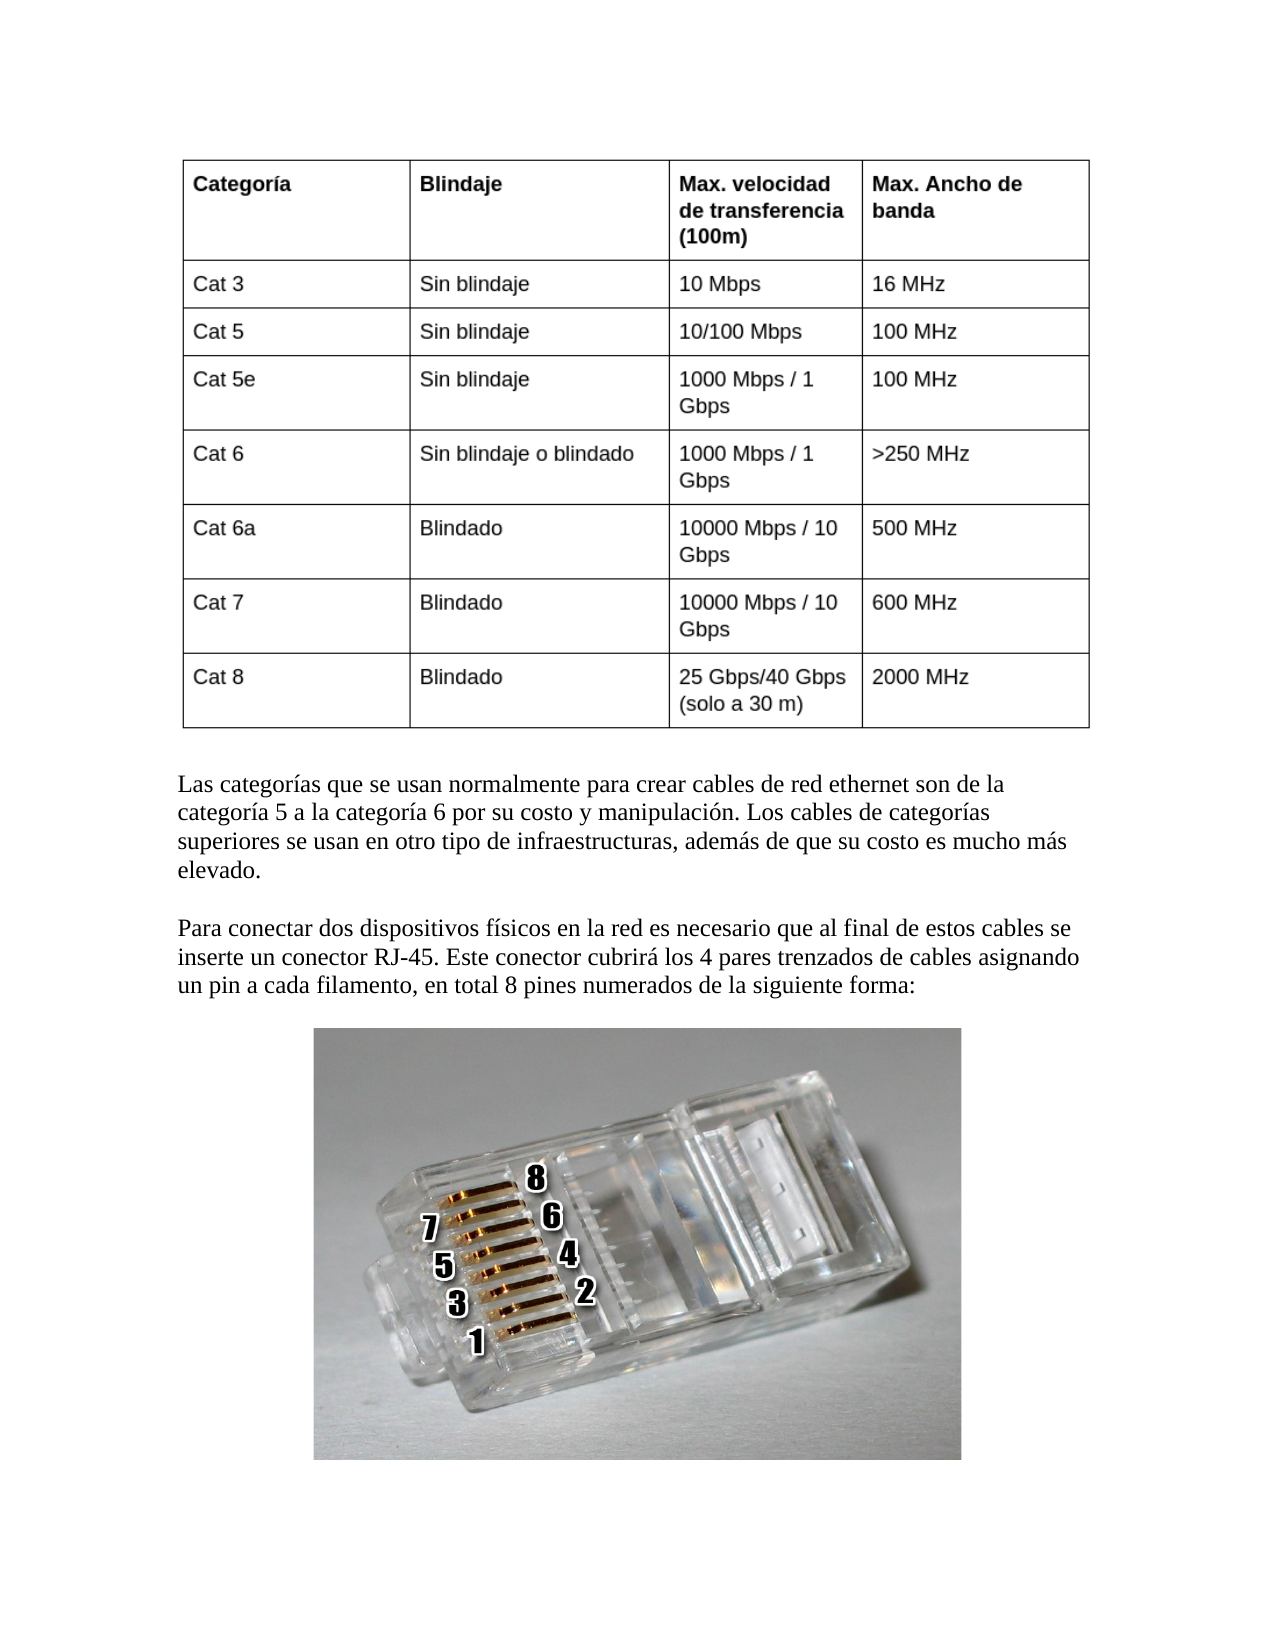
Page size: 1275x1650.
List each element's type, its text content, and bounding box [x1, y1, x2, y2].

picture [313, 1028, 962, 1460]
text Para conectar dos dispositivos físicos en la red es necesario que al final de estos cables se inserte un conector RJ-45. Este conector cubrirá los 4 pares trenzados de cables asignando un pin a cada filamento, en total 8 pines numerados de la siguiente forma: [177, 913, 1098, 999]
picture [177, 147, 1098, 740]
text Las categorías que se usan normalmente para crear cables de red ethernet son de la categoría 5 a la categoría 6 por su costo y manipulación. Los cables de categorías superiores se usan en otro tipo de infraestructuras, además de que su costo es mucho más elevado. [177, 769, 1098, 884]
